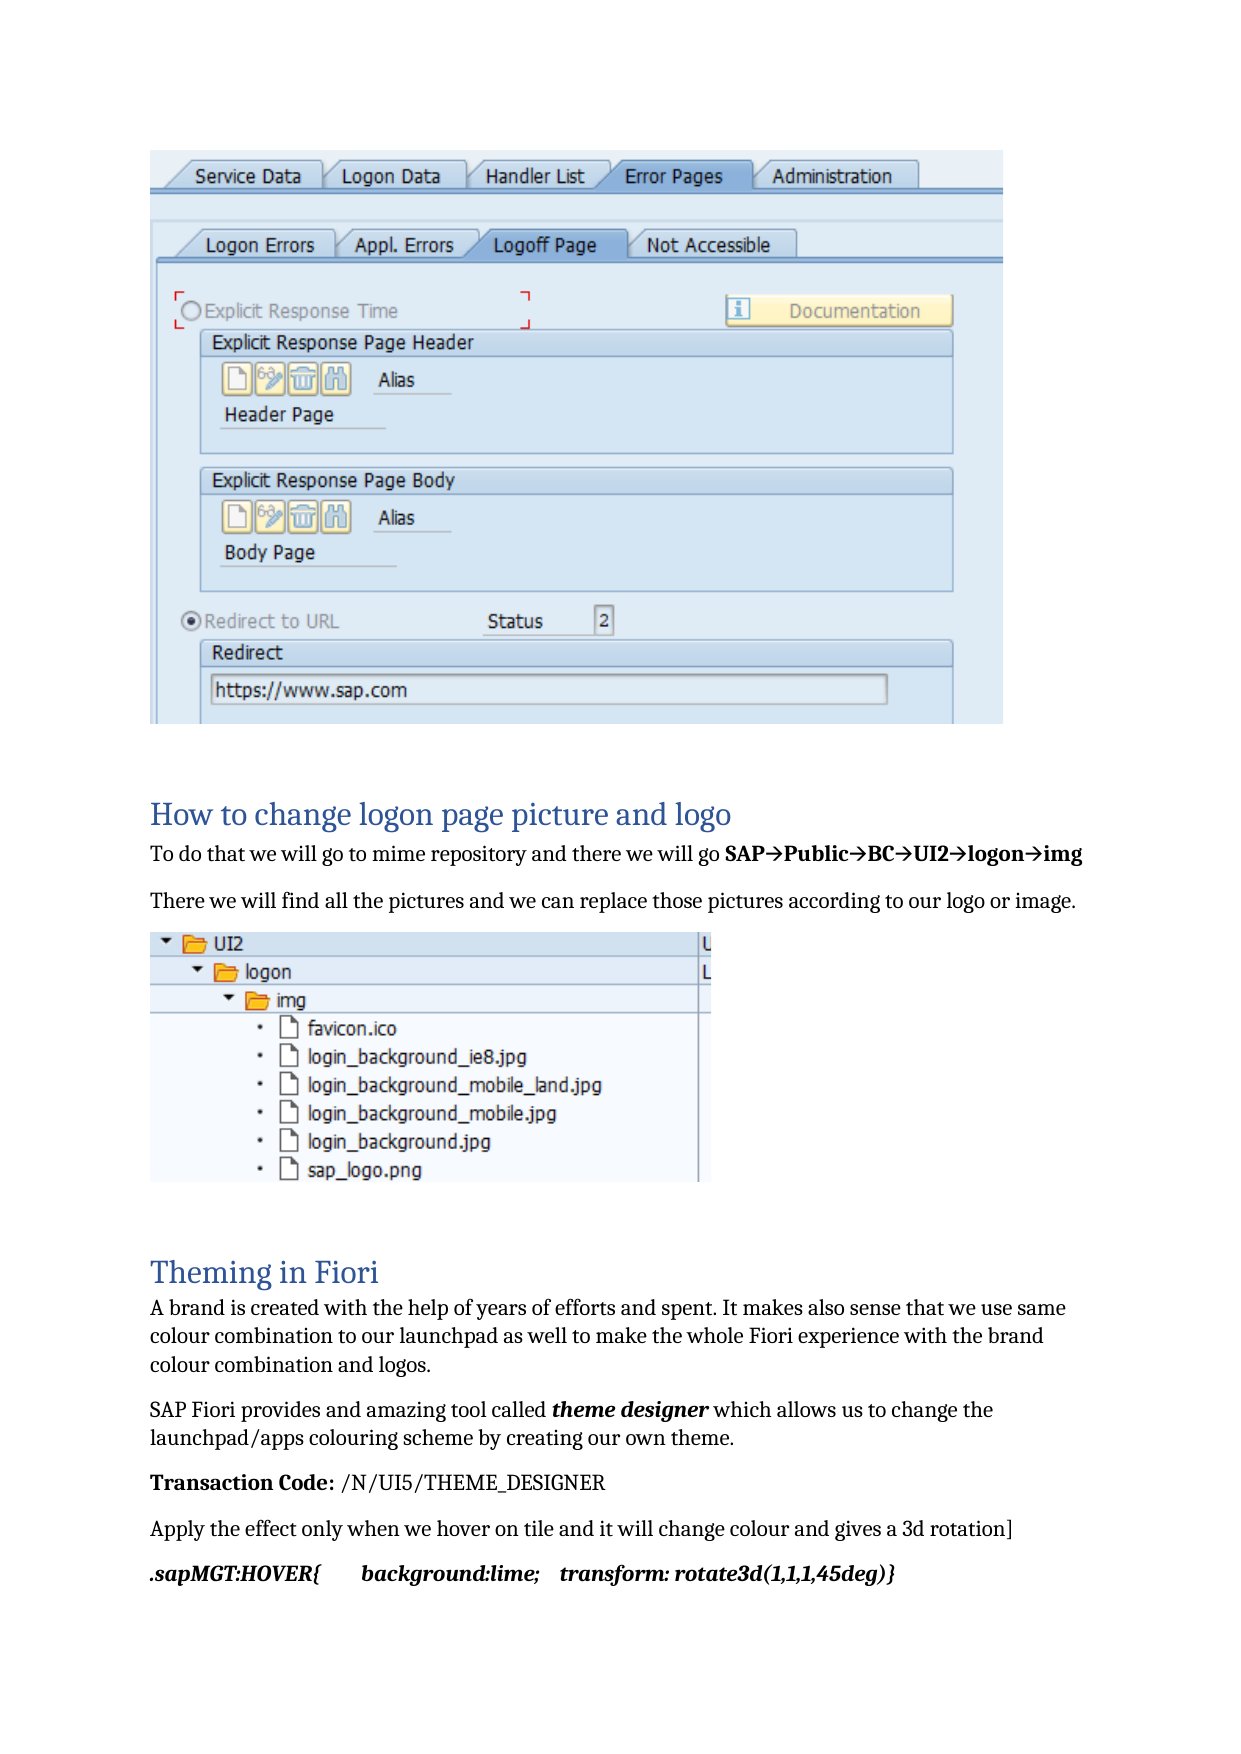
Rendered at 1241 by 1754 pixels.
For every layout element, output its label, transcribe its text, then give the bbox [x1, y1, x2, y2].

picture [150, 932, 712, 1182]
subtitle Theming in Fiori [150, 1253, 1090, 1292]
text Transaction Code: /N/UI5/THEME_DESIGNER [150, 1470, 1090, 1497]
picture [150, 150, 1004, 724]
text .sapMGT:HOVER{ background:lime; transform: rotate3d(1,1,1,45deg)} [150, 1560, 1090, 1587]
text There we will find all the pictures and we can replace those pictures according to our logo or image. [150, 888, 1090, 914]
text A brand is created with the help of years of efforts and spent. It makes also sense that we use same colour combination to our launchpad as well to make the whole Fiori experience with the brand colour combination and logos. [150, 1295, 1090, 1378]
text To do that we will go to mime repository and there we will go SAP🡪Public🡪BC🡪UI2🡪logon🡪img [150, 837, 1090, 868]
text Apply the effect only when we hover on tile and it will change colour and gives a 3d rotation] [150, 1515, 1090, 1542]
subtitle How to change logon page picture and logo [150, 796, 1090, 834]
text SAP Fiori provides and amazing tool called theme designer which allows us to change the launchpad/apps colouring scheme by creating our own theme. [150, 1397, 1090, 1451]
